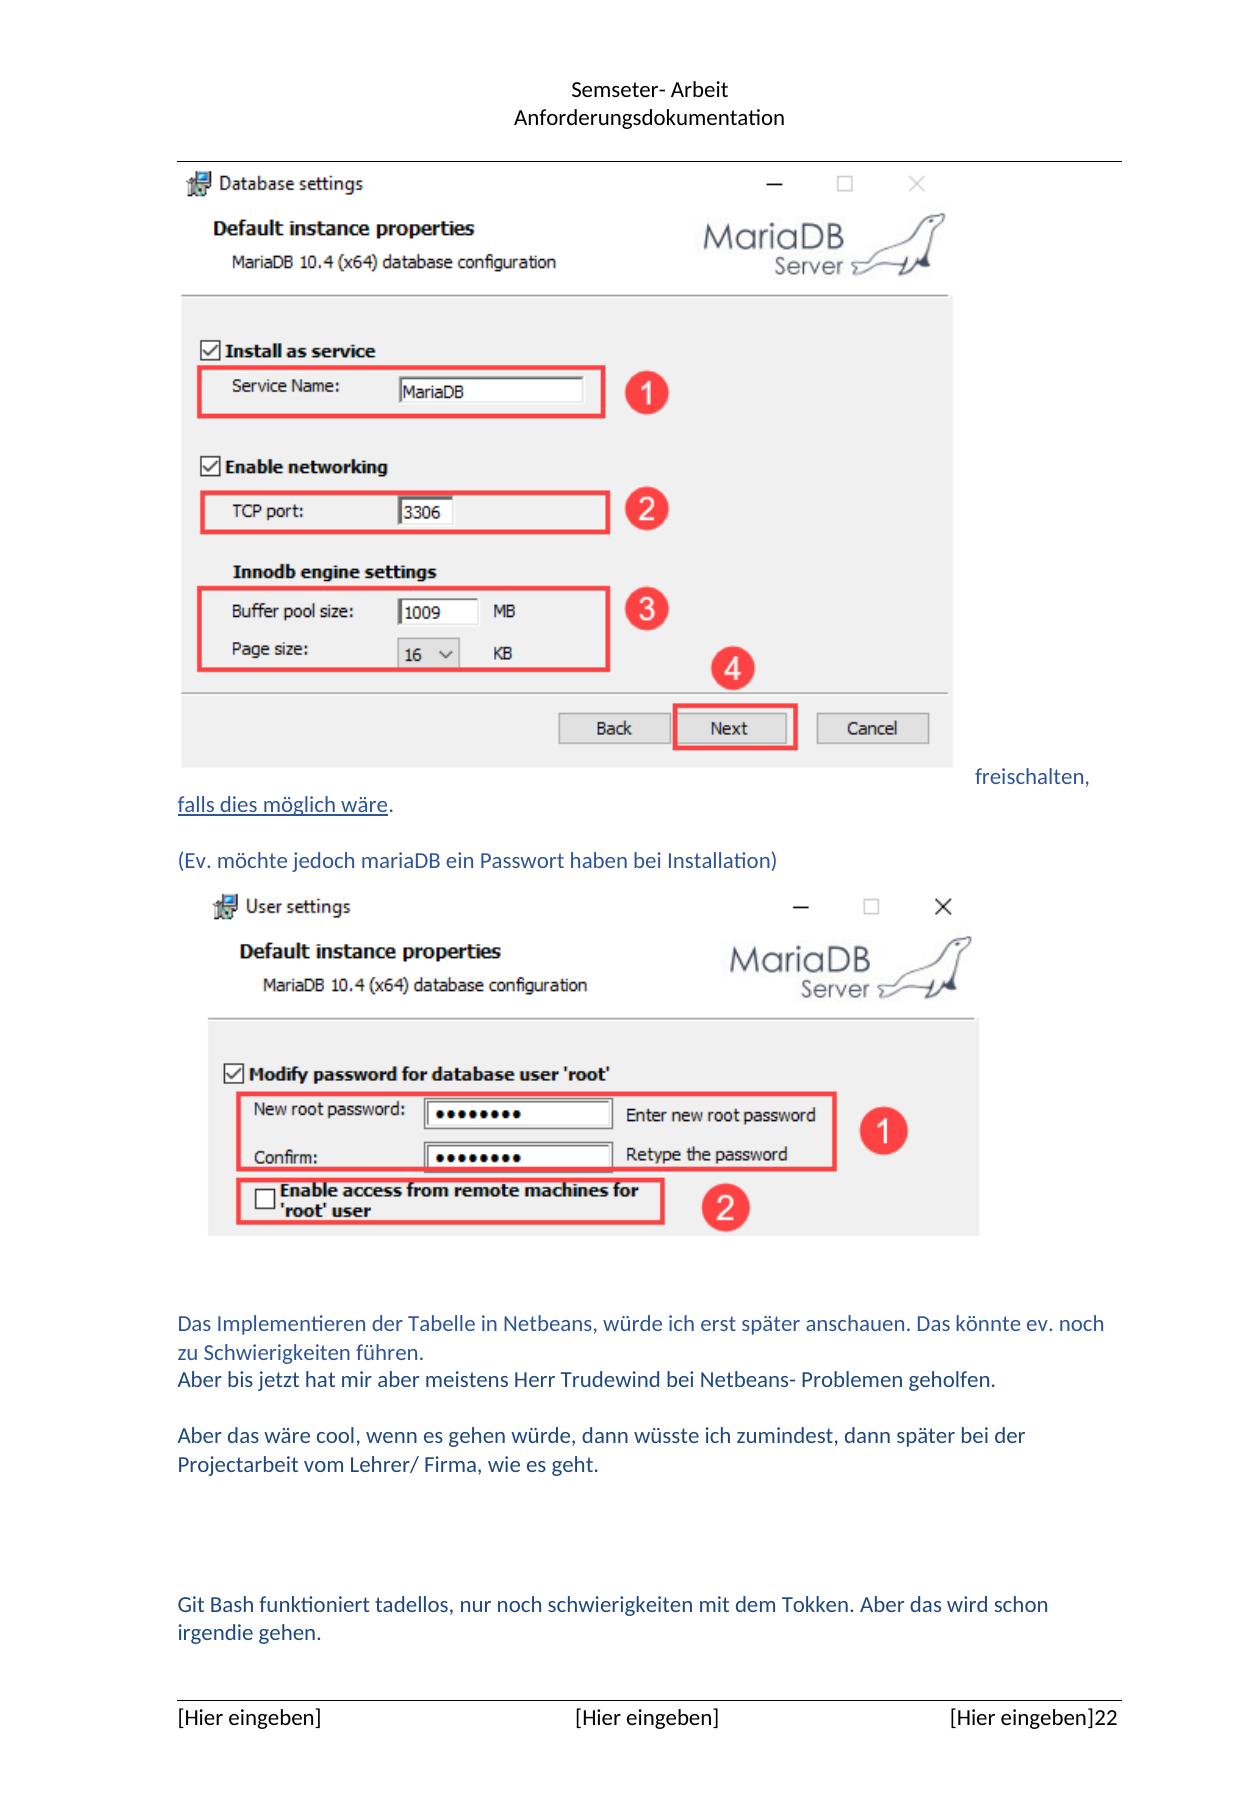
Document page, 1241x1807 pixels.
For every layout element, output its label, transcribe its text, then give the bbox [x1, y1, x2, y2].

text (Ev. möchte jedoch mariaDB ein Passwort haben bei Installation) [177, 846, 1122, 874]
text Das Implementieren der Tabelle in Netbeans, würde ich erst später anschauen. Das könnte ev. noch zu Schwierigkeiten führen. [177, 1309, 1122, 1366]
picture [177, 874, 1053, 1236]
text Git Bash funktioniert tadellos, nur noch schwierigkeiten mit dem Tokken. Aber das wird schon irgendie gehen. [177, 1590, 1122, 1646]
picture [177, 162, 975, 785]
text Aber das wäre cool, wenn es gehen würde, dann wüsste ich zumindest, dann später bei der Projectarbeit vom Lehrer/ Firma, wie es geht. [177, 1422, 1122, 1478]
text Aber bis jetzt hat mir aber meistens Herr Trudewind bei Netbeans- Problemen geholfen. [177, 1366, 1122, 1394]
